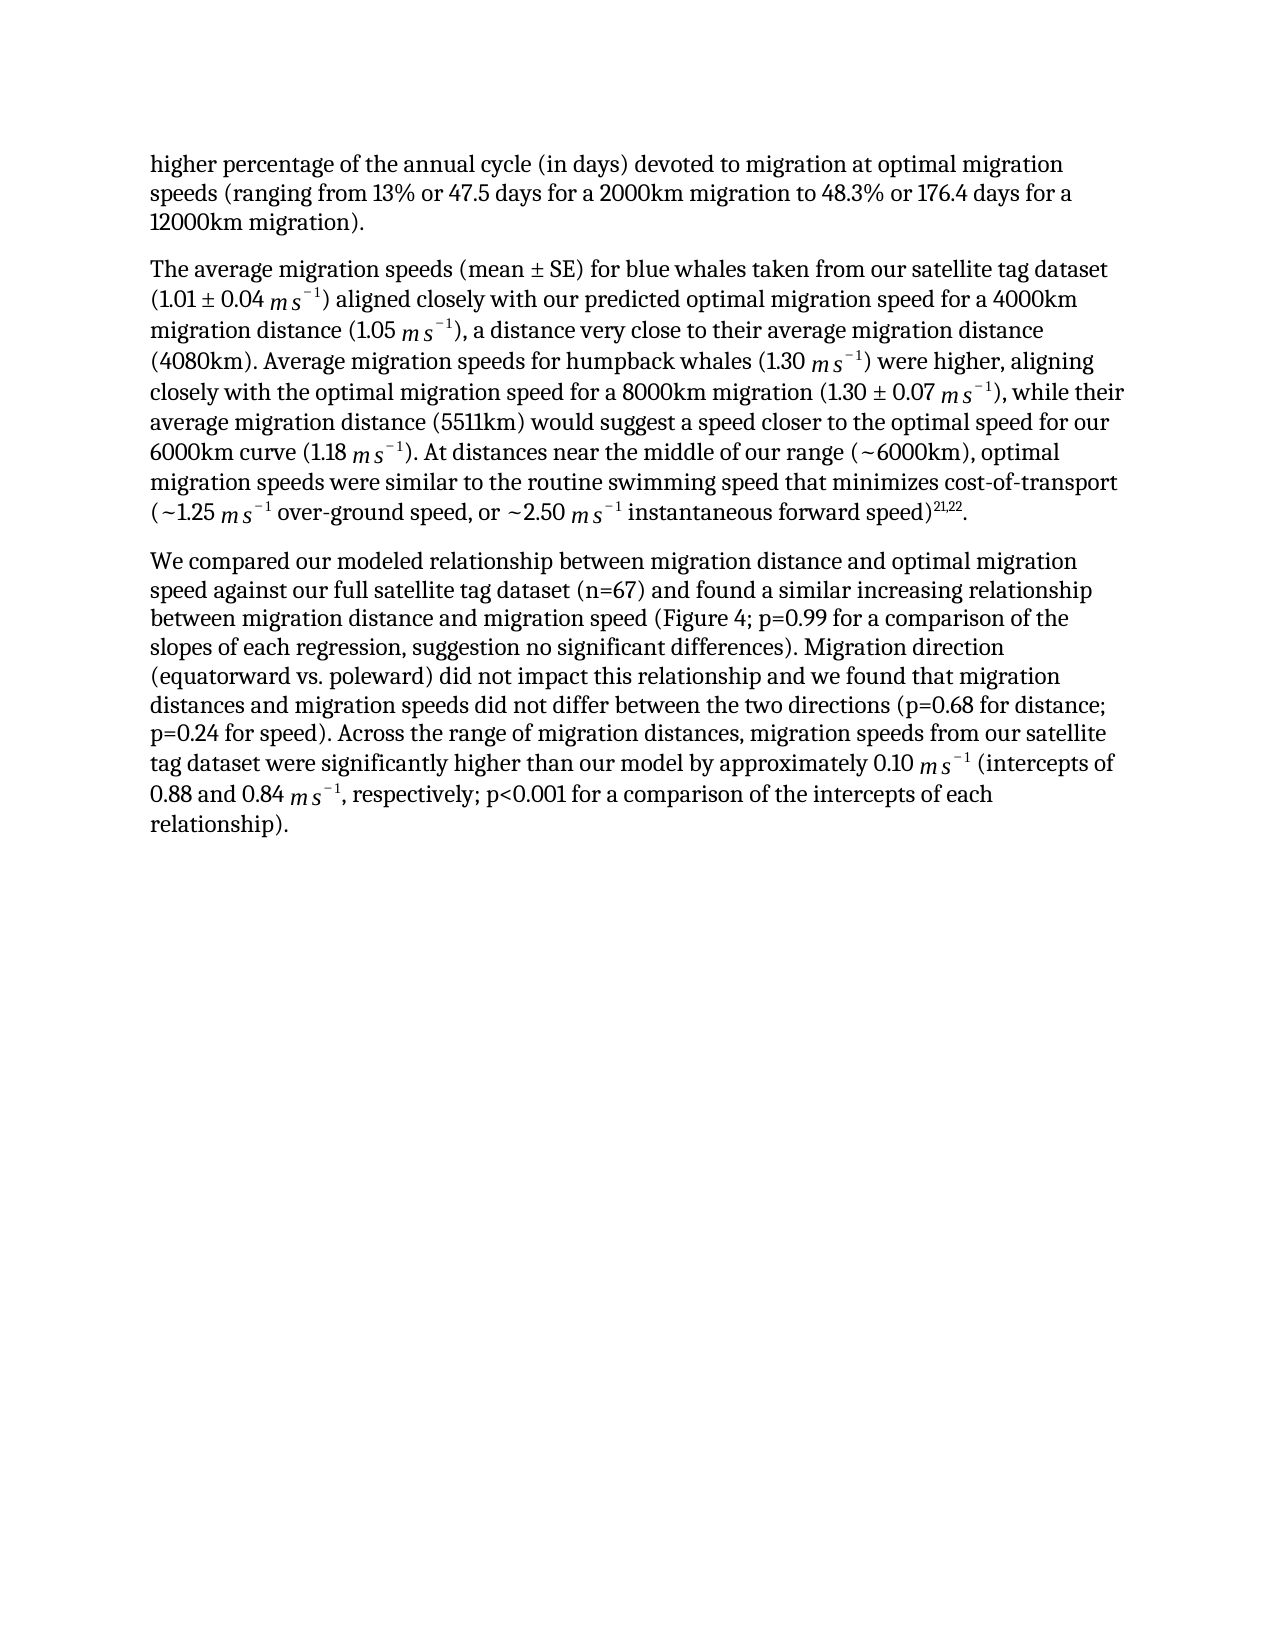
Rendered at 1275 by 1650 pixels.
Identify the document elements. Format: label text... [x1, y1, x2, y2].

text We compared our modeled relationship between migration distance and optimal migration speed against our full satellite tag dataset (n=67) and found a similar increasing relationship between migration distance and migration speed (Figure 4; p=0.99 for a comparison of the slopes of each regression, suggestion no significant differences). Migration direction (equatorward vs. poleward) did not impact this relationship and we found that migration distances and migration speeds did not differ between the two directions (p=0.68 for distance; p=0.24 for speed). Across the range of migration distances, migration speeds from our satellite tag dataset were significantly higher than our model by approximately 0.10 (intercepts of 0.88 and 0.84 , respectively; p<0.001 for a comparison of the intercepts of each relationship). [150, 547, 1125, 839]
text The average migration speeds (mean SE) for blue whales taken from our satellite tag dataset (1.01 0.04 ) aligned closely with our predicted optimal migration speed for a 4000km migration distance (1.05 ), a distance very close to their average migration distance (4080km). Average migration speeds for humpback whales (1.30 ) were higher, aligning closely with the optimal migration speed for a 8000km migration (1.30 0.07 ), while their average migration distance (5511km) would suggest a speed closer to the optimal speed for our 6000km curve (1.18 ). At distances near the middle of our range (~6000km), optimal migration speeds were similar to the routine swimming speed that minimizes cost-of-transport (~1.25 over-ground speed, or ~2.50 instantaneous forward speed)21,22. [150, 255, 1125, 528]
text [150, 150, 1125, 236]
